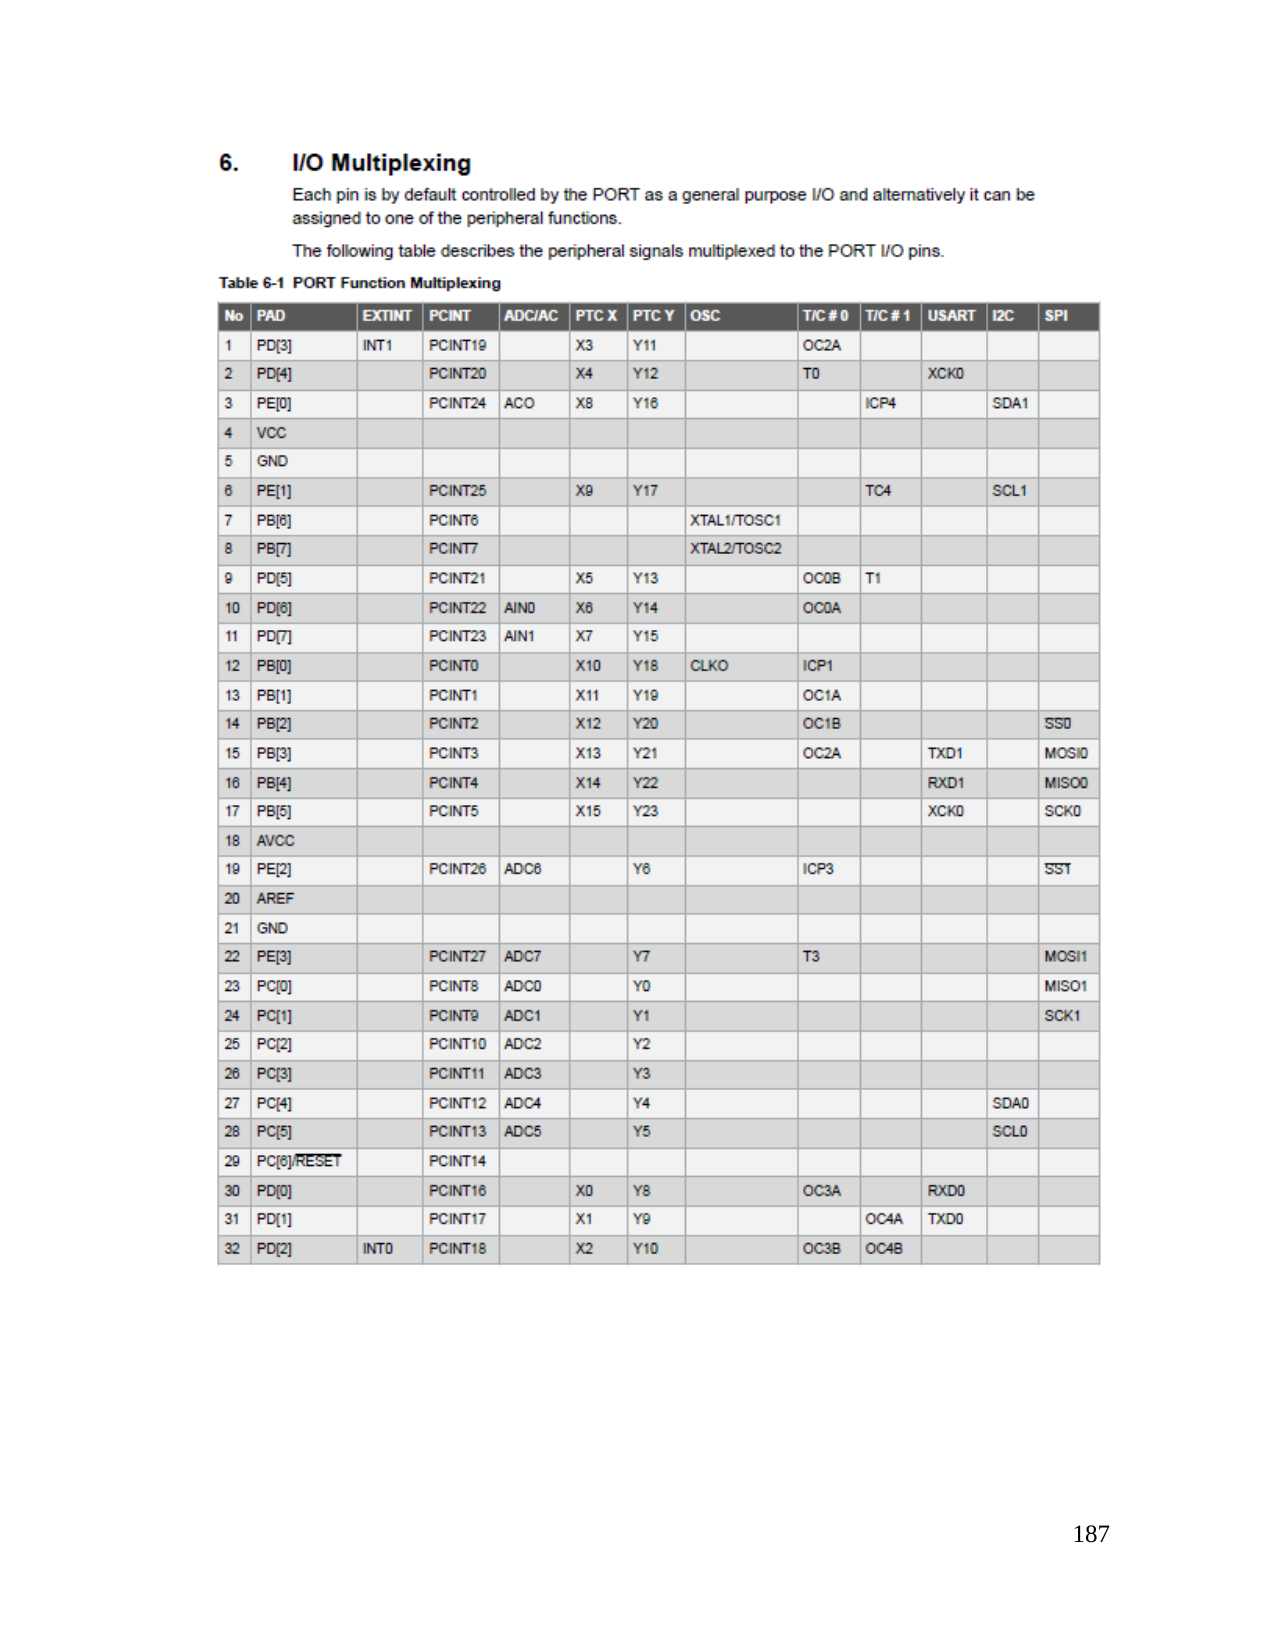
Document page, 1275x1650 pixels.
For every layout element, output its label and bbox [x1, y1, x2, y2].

picture [177, 118, 1146, 1290]
